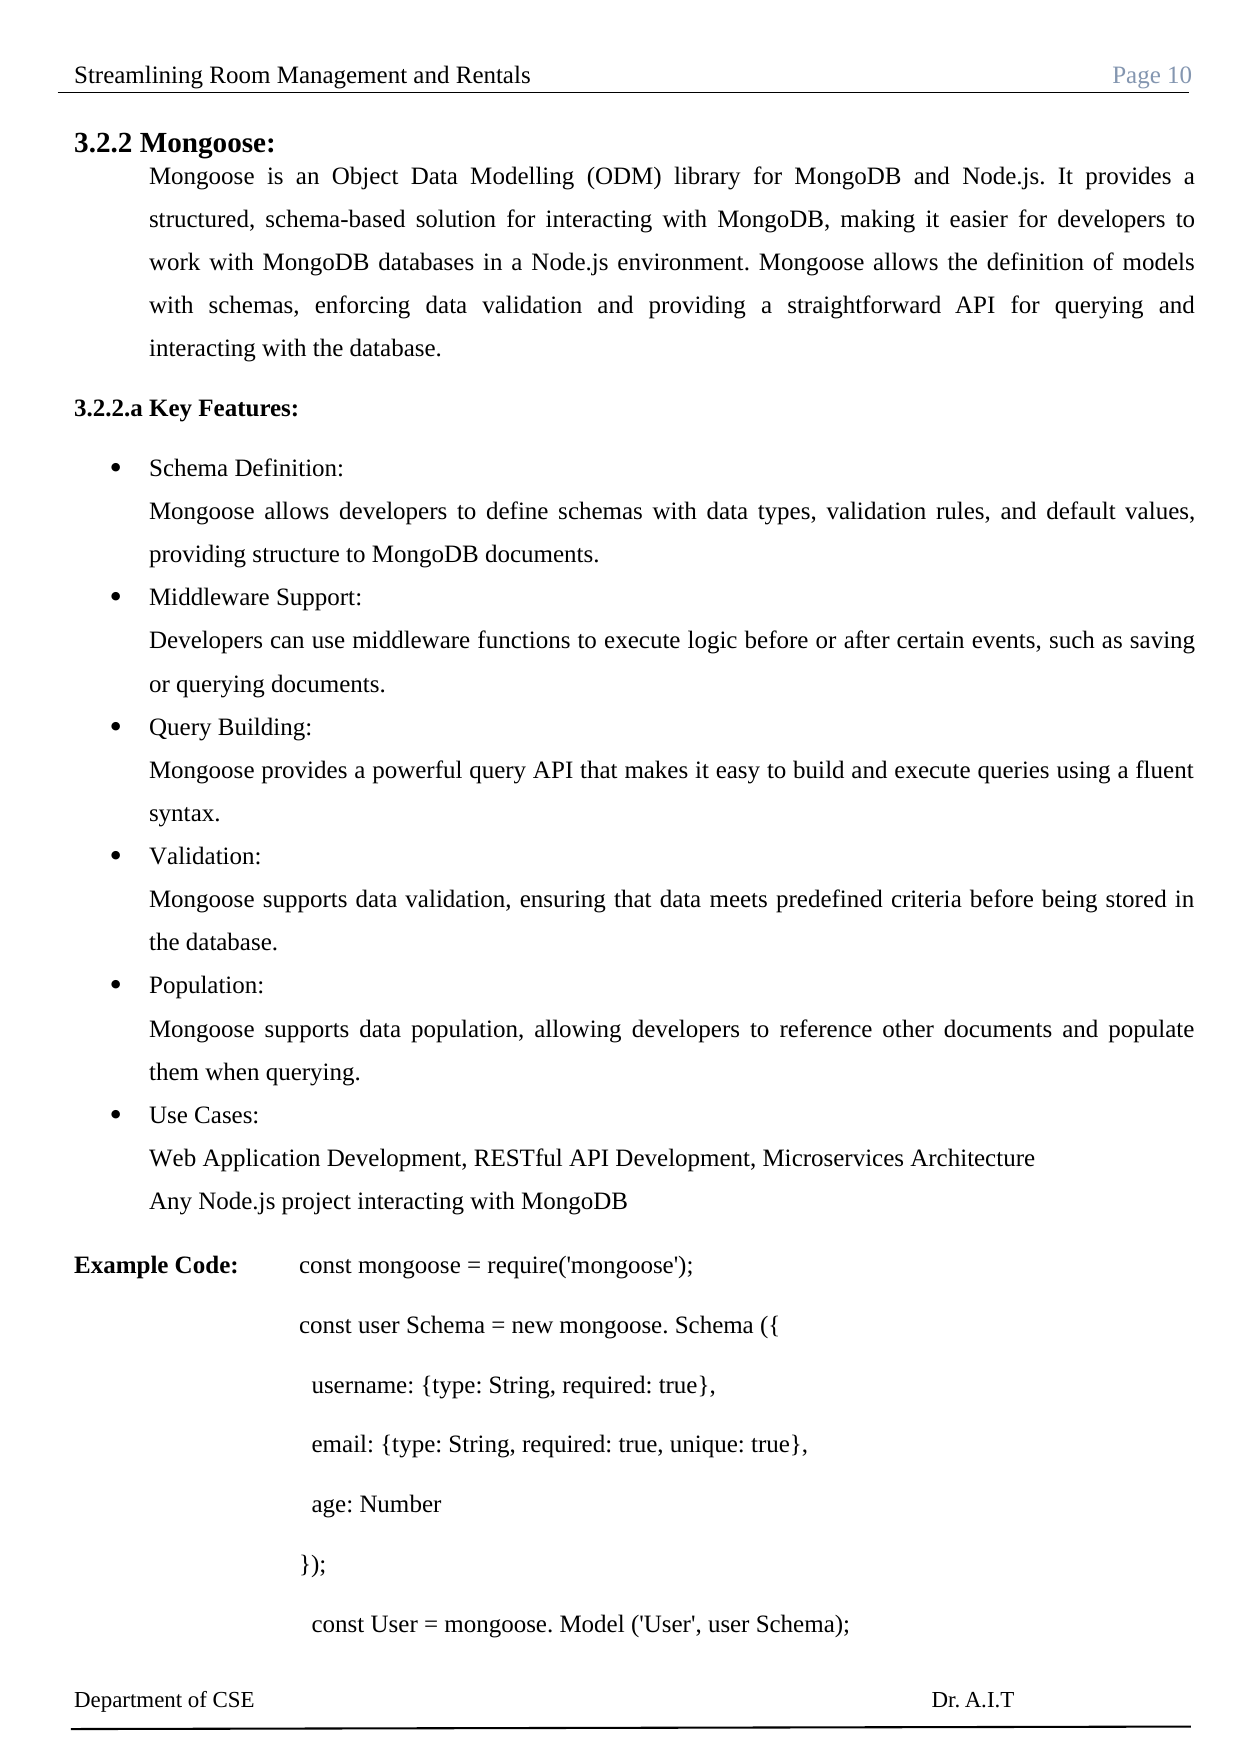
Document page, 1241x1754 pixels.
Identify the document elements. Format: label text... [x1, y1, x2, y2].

text const User = mongoose. Model ('User', user Schema); [299, 1609, 1196, 1638]
list Mongoose supports data validation, ensuring that data meets predefined criteria before being stored in the database. [149, 884, 1196, 956]
list Population: [111, 971, 1196, 999]
text }); [299, 1549, 1196, 1578]
list Mongoose allows developers to define schemas with data types, validation rules, and default values, providing structure to MongoDB documents. [149, 496, 1196, 568]
list Schema Definition: [111, 453, 1196, 482]
text email: {type: String, required: true, unique: true}, [299, 1429, 1196, 1458]
list Query Building: [111, 712, 1196, 741]
text 3.2.2.a Key Features: [74, 393, 1196, 422]
list Use Cases: [111, 1100, 1196, 1129]
list Web Application Development, RESTful API Development, Microservices Architecture [149, 1143, 1196, 1172]
text const user Schema = new mongoose. Schema ({ [299, 1310, 1196, 1339]
text age: Number [299, 1489, 1196, 1518]
list Mongoose supports data population, allowing developers to reference other documents and populate them when querying. [149, 1014, 1196, 1086]
text username: {type: String, required: true}, [299, 1370, 1196, 1398]
list Any Node.js project interacting with MongoDB [149, 1186, 1196, 1215]
list Validation: [111, 841, 1196, 870]
text Mongoose is an Object Data Modelling (ODM) library for MongoDB and Node.js. It provides a structured, schema-based solution for interacting with MongoDB, making it easier for developers to work with MongoDB databases in a Node.js environment. Mongoose allows the definition of models with schemas, enforcing data validation and providing a straightforward API for querying and interacting with the database. [149, 161, 1196, 362]
subtitle 3.2.2 Mongoose: [74, 125, 1196, 158]
list Middleware Support: [111, 582, 1196, 611]
list Mongoose provides a powerful query API that makes it easy to build and execute queries using a fluent syntax. [149, 755, 1196, 827]
list Developers can use middleware functions to execute logic before or after certain events, such as saving or querying documents. [149, 626, 1196, 697]
text Example Code: const mongoose = require('mongoose'); [74, 1250, 1196, 1279]
